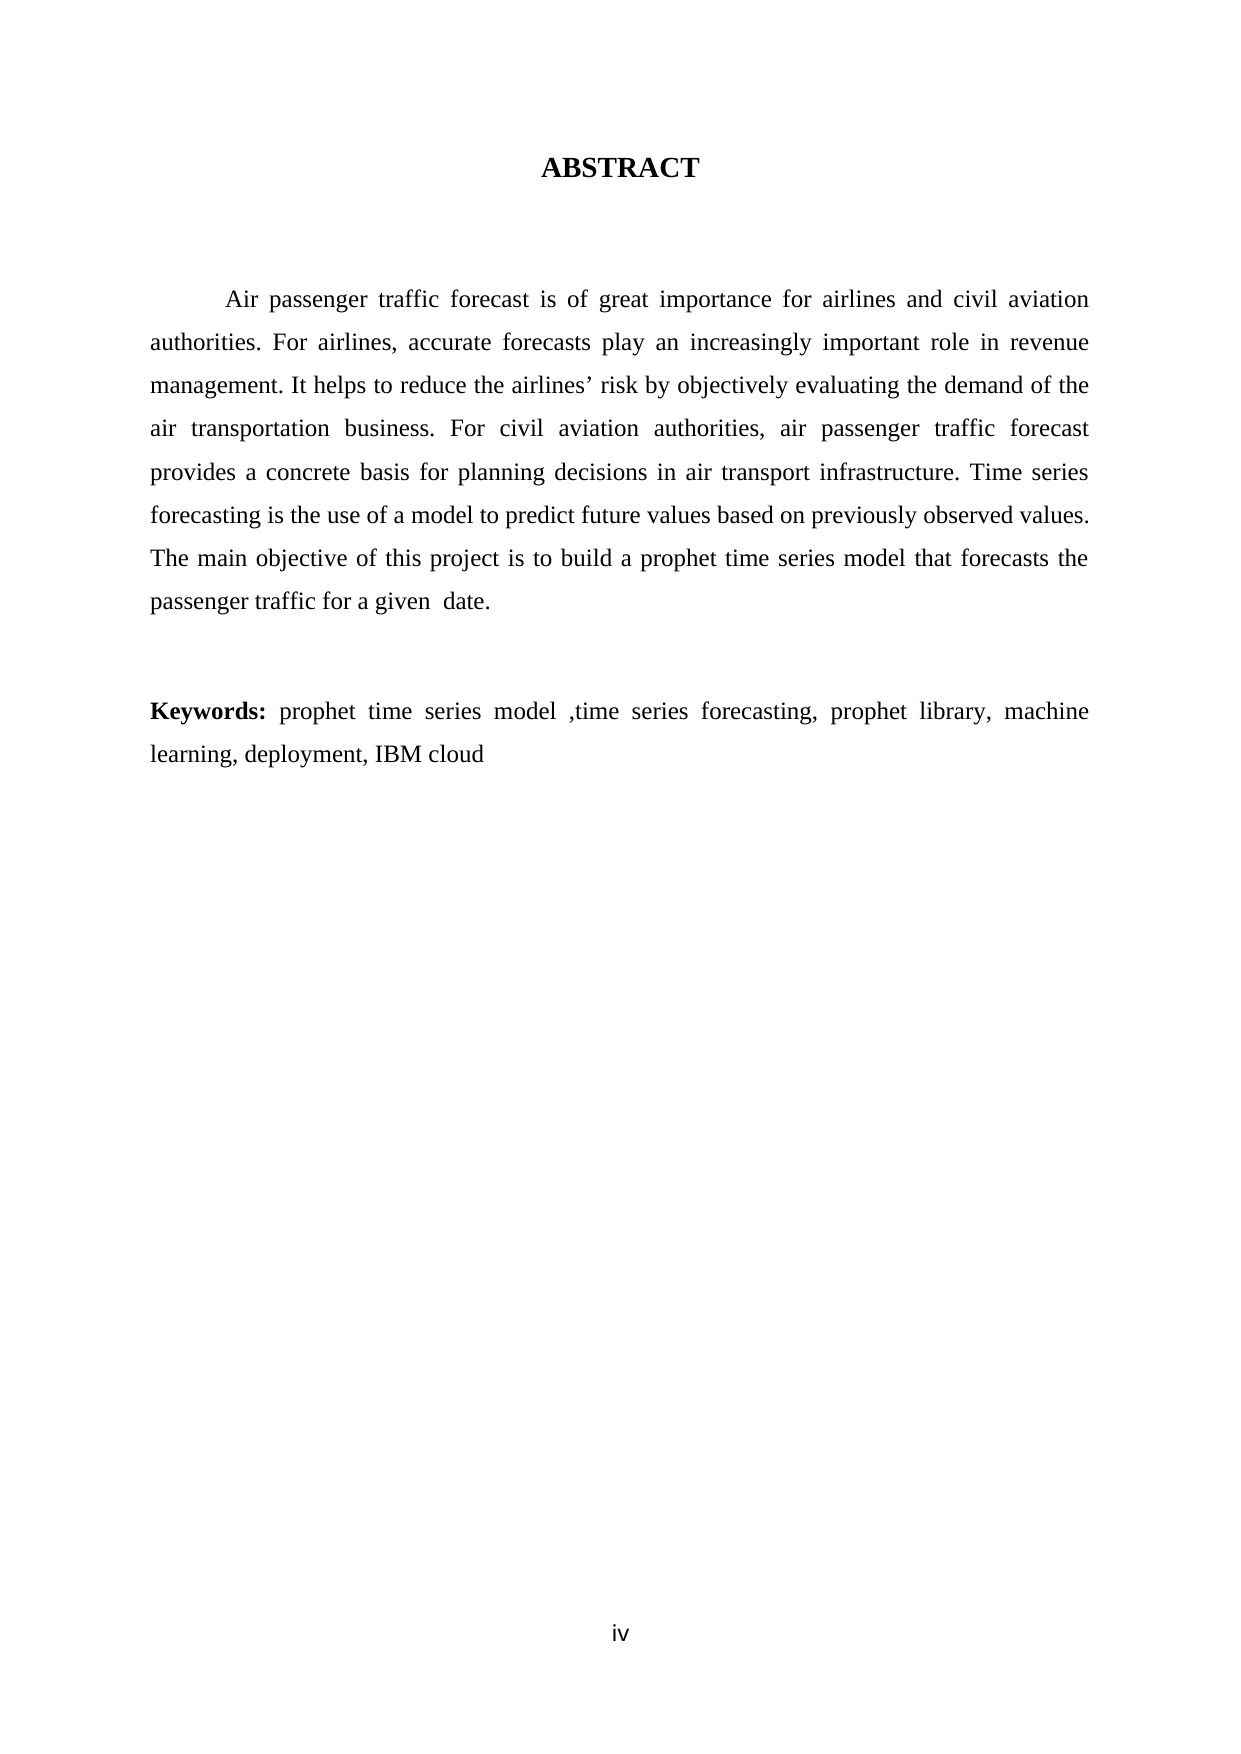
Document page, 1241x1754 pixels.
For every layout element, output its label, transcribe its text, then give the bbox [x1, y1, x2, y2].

text Keywords: prophet time series model ,time series forecasting, prophet library, machine learning, deployment, IBM cloud [150, 696, 1090, 768]
text ABSTRACT [150, 150, 1090, 183]
text Air passenger traffic forecast is of great importance for airlines and civil aviation authorities. For airlines, accurate forecasts play an increasingly important role in revenue management. It helps to reduce the airlines’ risk by objectively evaluating the demand of the air transportation business. For civil aviation authorities, air passenger traffic forecast provides a concrete basis for planning decisions in air transport infrastructure. Time series forecasting is the use of a model to predict future values based on previously observed values. The main objective of this project is to build a prophet time series model that forecasts the passenger traffic for a given date. [150, 284, 1090, 615]
